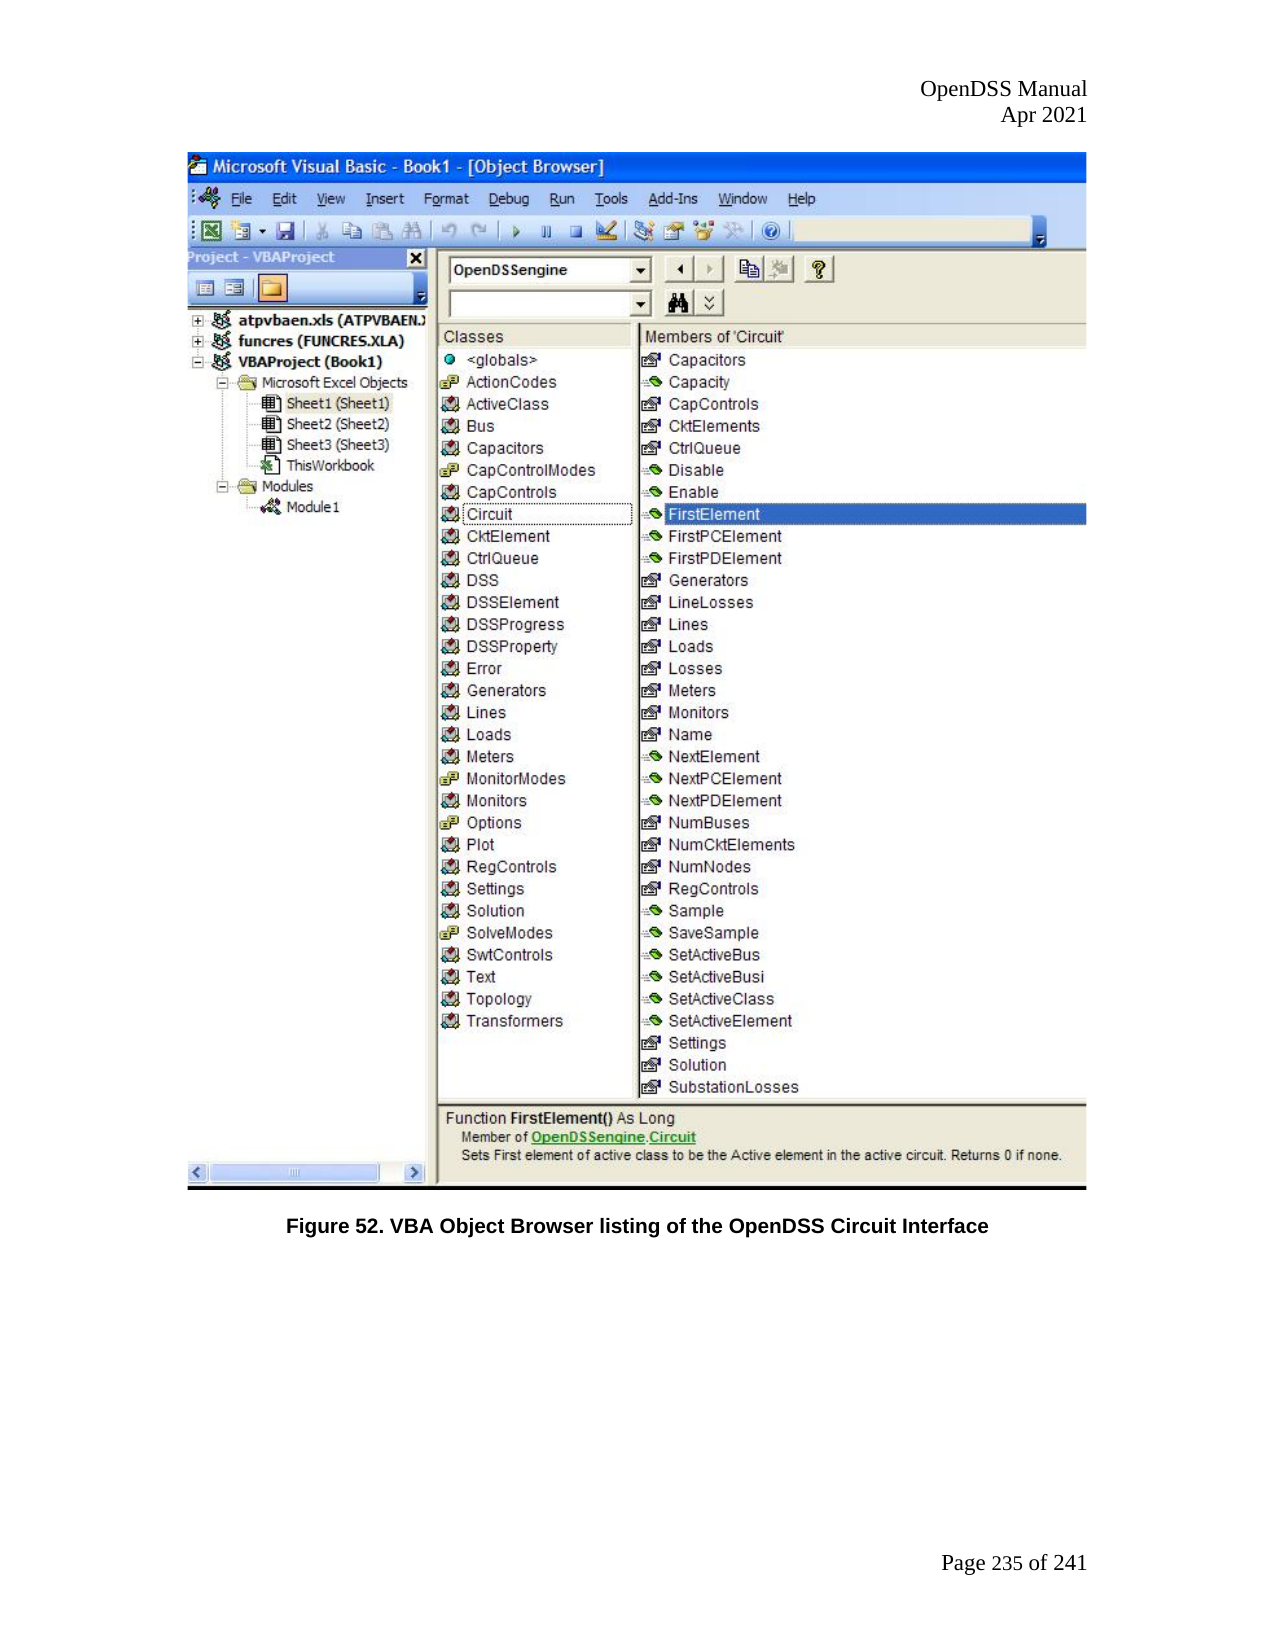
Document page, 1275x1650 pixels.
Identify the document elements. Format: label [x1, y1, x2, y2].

picture [187, 152, 1087, 1190]
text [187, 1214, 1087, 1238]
